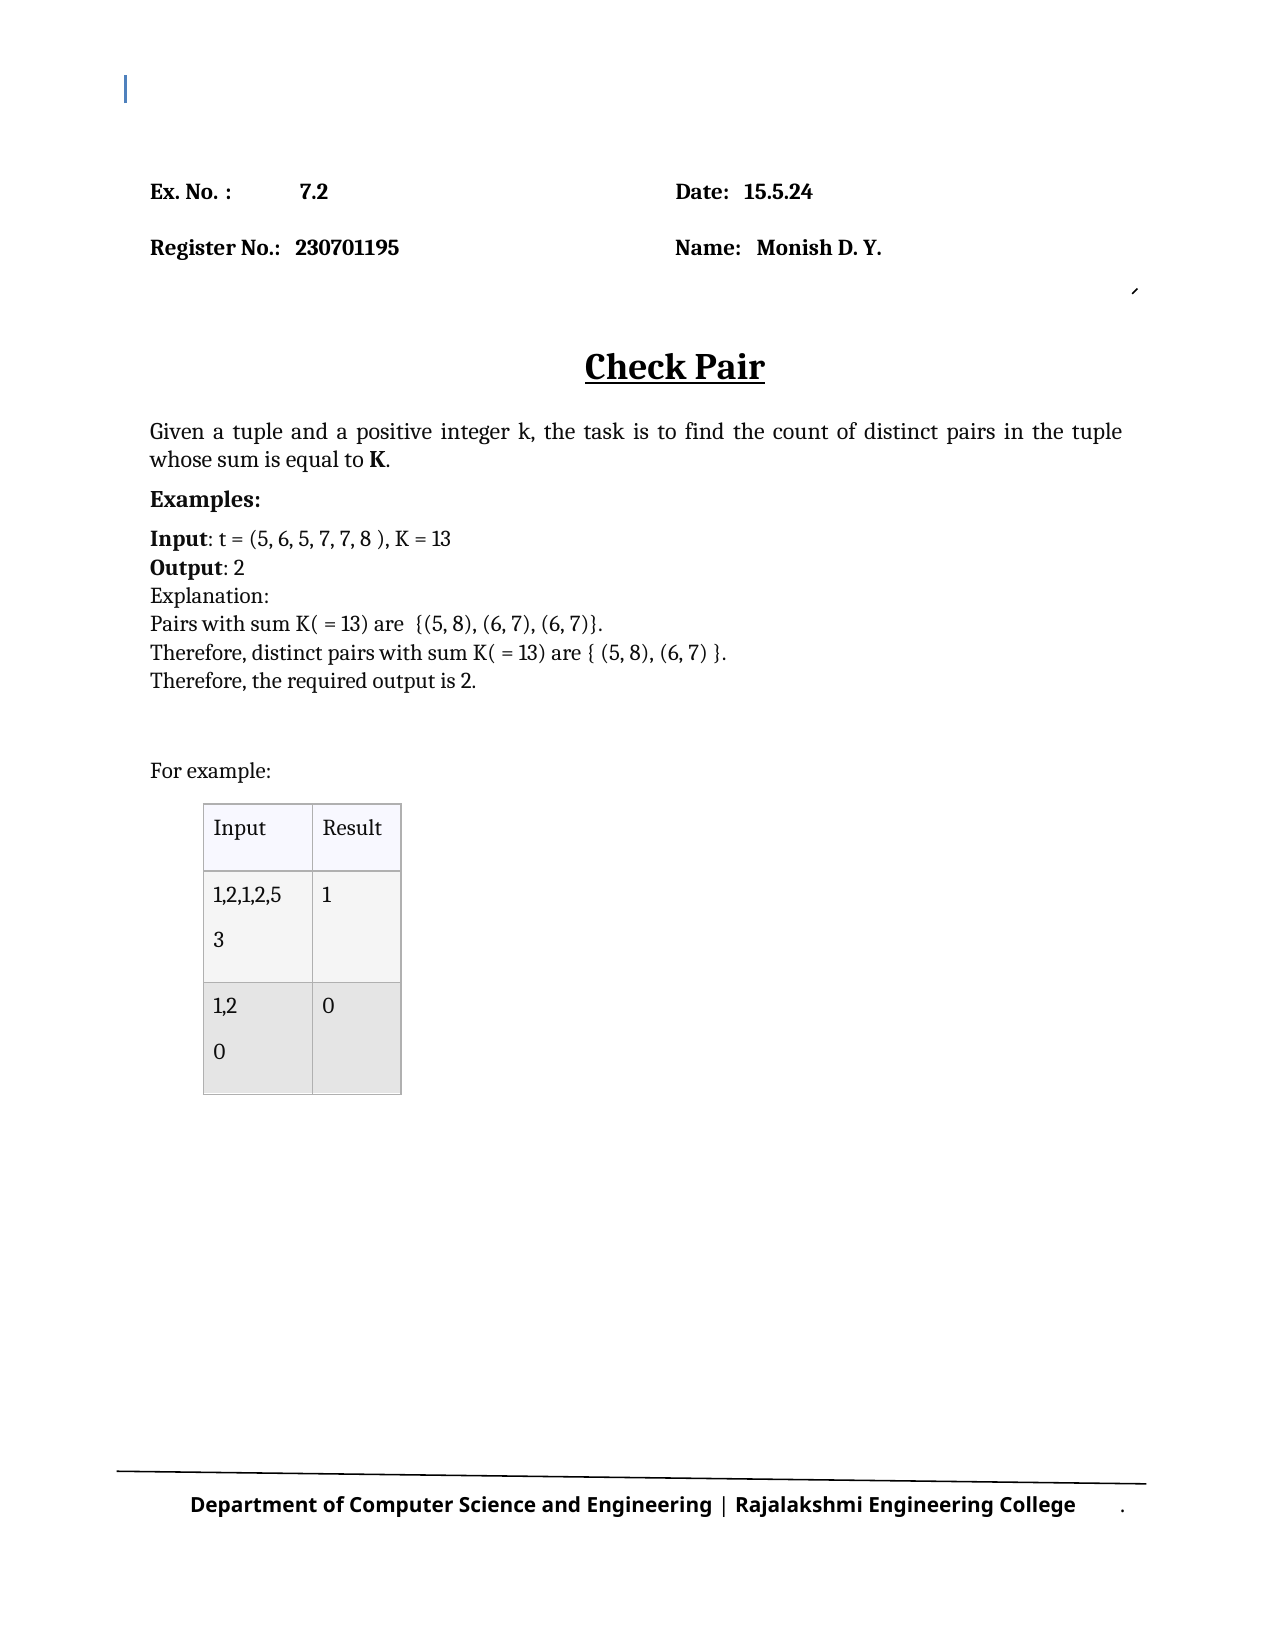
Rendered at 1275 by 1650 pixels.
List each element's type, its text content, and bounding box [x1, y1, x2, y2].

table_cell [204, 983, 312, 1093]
text For example: [150, 758, 1125, 784]
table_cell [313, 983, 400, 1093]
text Examples: [150, 486, 1125, 513]
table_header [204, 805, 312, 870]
text Input: t = (5, 6, 5, 7, 7, 8 ), K = 13 Output: 2 Explanation: Pairs with sum K( = 13) are {(5, 8), (6, 7), (6, 7)}. Therefore, distinct pairs with sum K( = 13) are { (5, 8), (6, 7) }. Therefore, the required output is 2. [150, 526, 1125, 694]
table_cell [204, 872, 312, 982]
text Check Pair [225, 346, 1125, 389]
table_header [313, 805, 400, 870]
text Given a tuple and a positive integer k, the task is to find the count of distinct pairs in the tuple whose sum is equal to K. [150, 418, 1125, 473]
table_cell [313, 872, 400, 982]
text Ex. No. : 7.2 Date: 15.5.24 [150, 179, 1125, 206]
text Register No.: 230701195 Name: Monish D. Y. [150, 235, 1125, 261]
